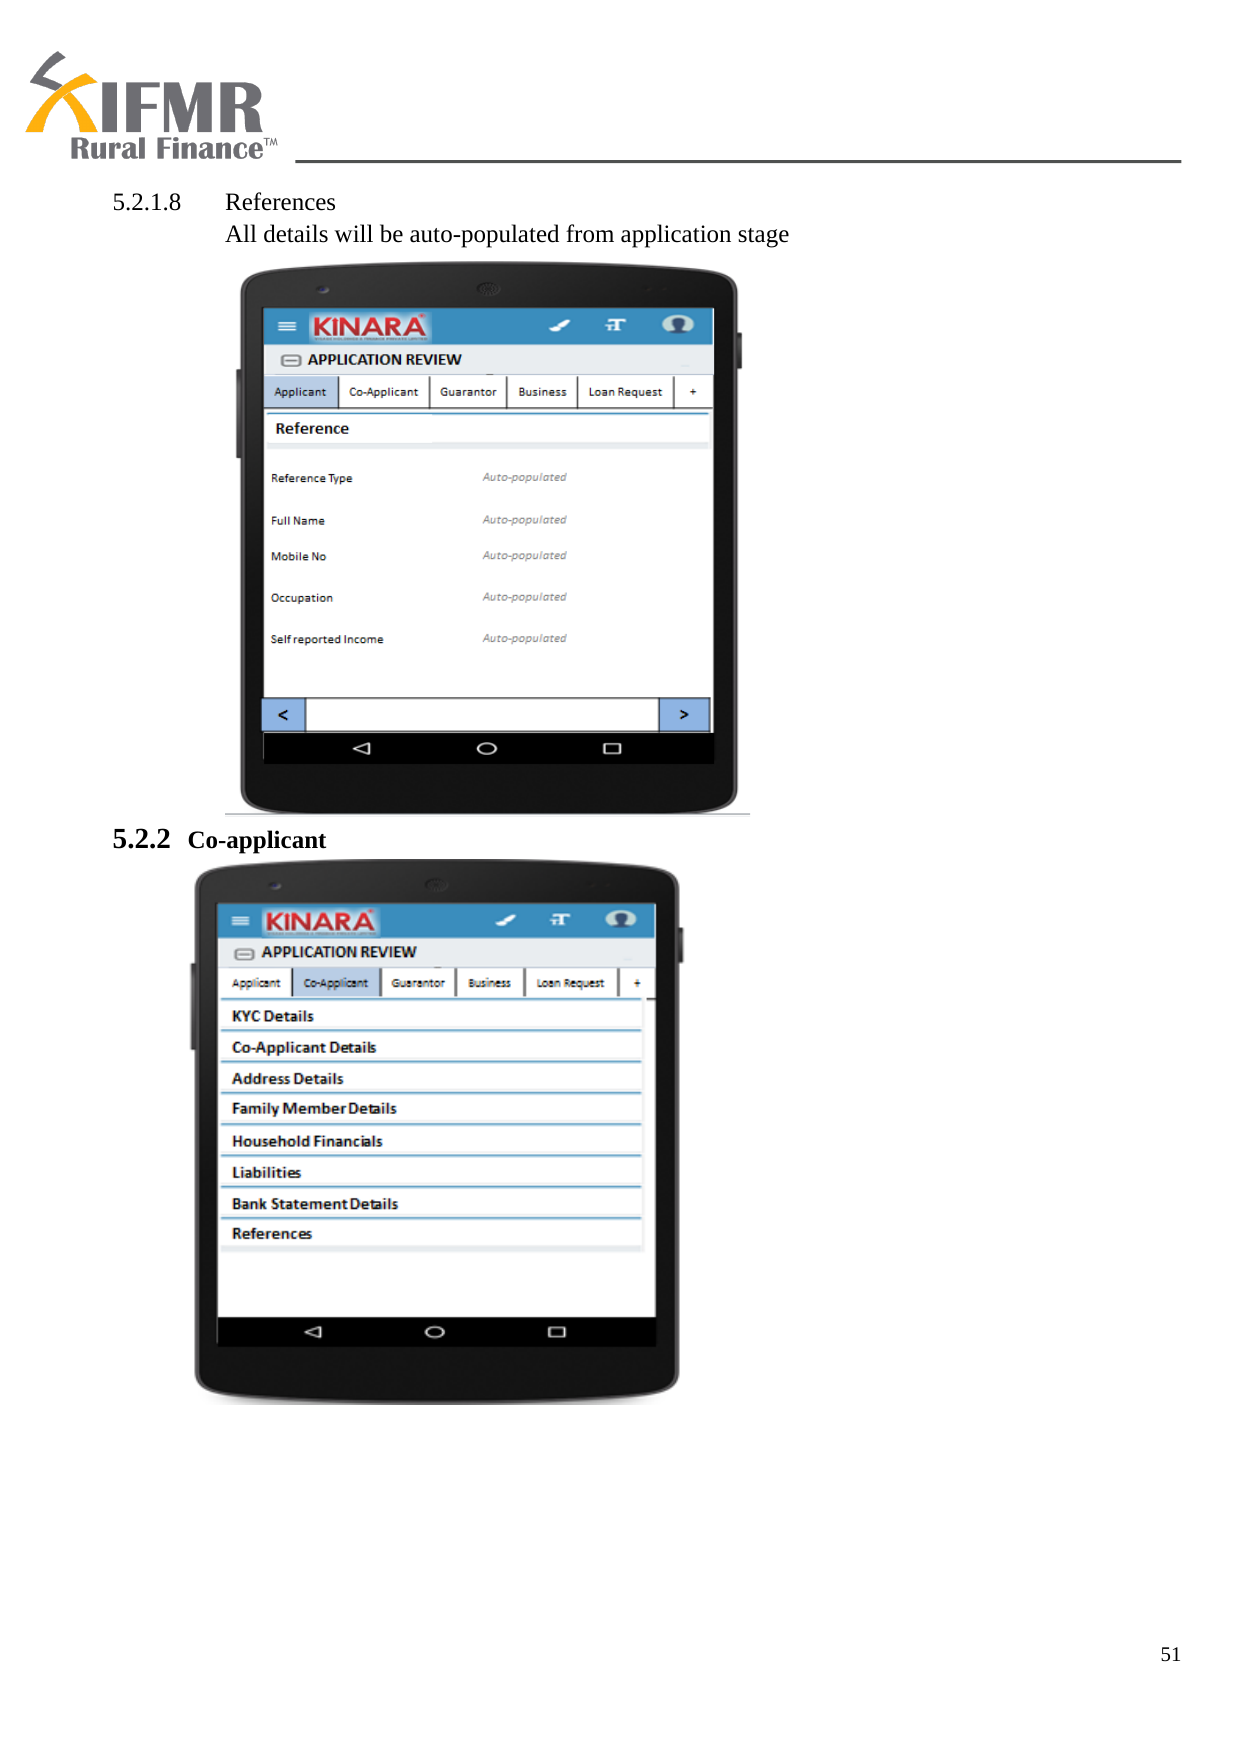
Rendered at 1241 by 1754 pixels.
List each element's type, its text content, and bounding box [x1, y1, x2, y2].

picture [187, 859, 686, 1405]
picture [18, 45, 284, 166]
list All details will be auto-populated from application stage [150, 219, 1181, 248]
picture [225, 252, 750, 817]
list References [112, 187, 1181, 215]
list Co-applicant [112, 821, 1181, 854]
